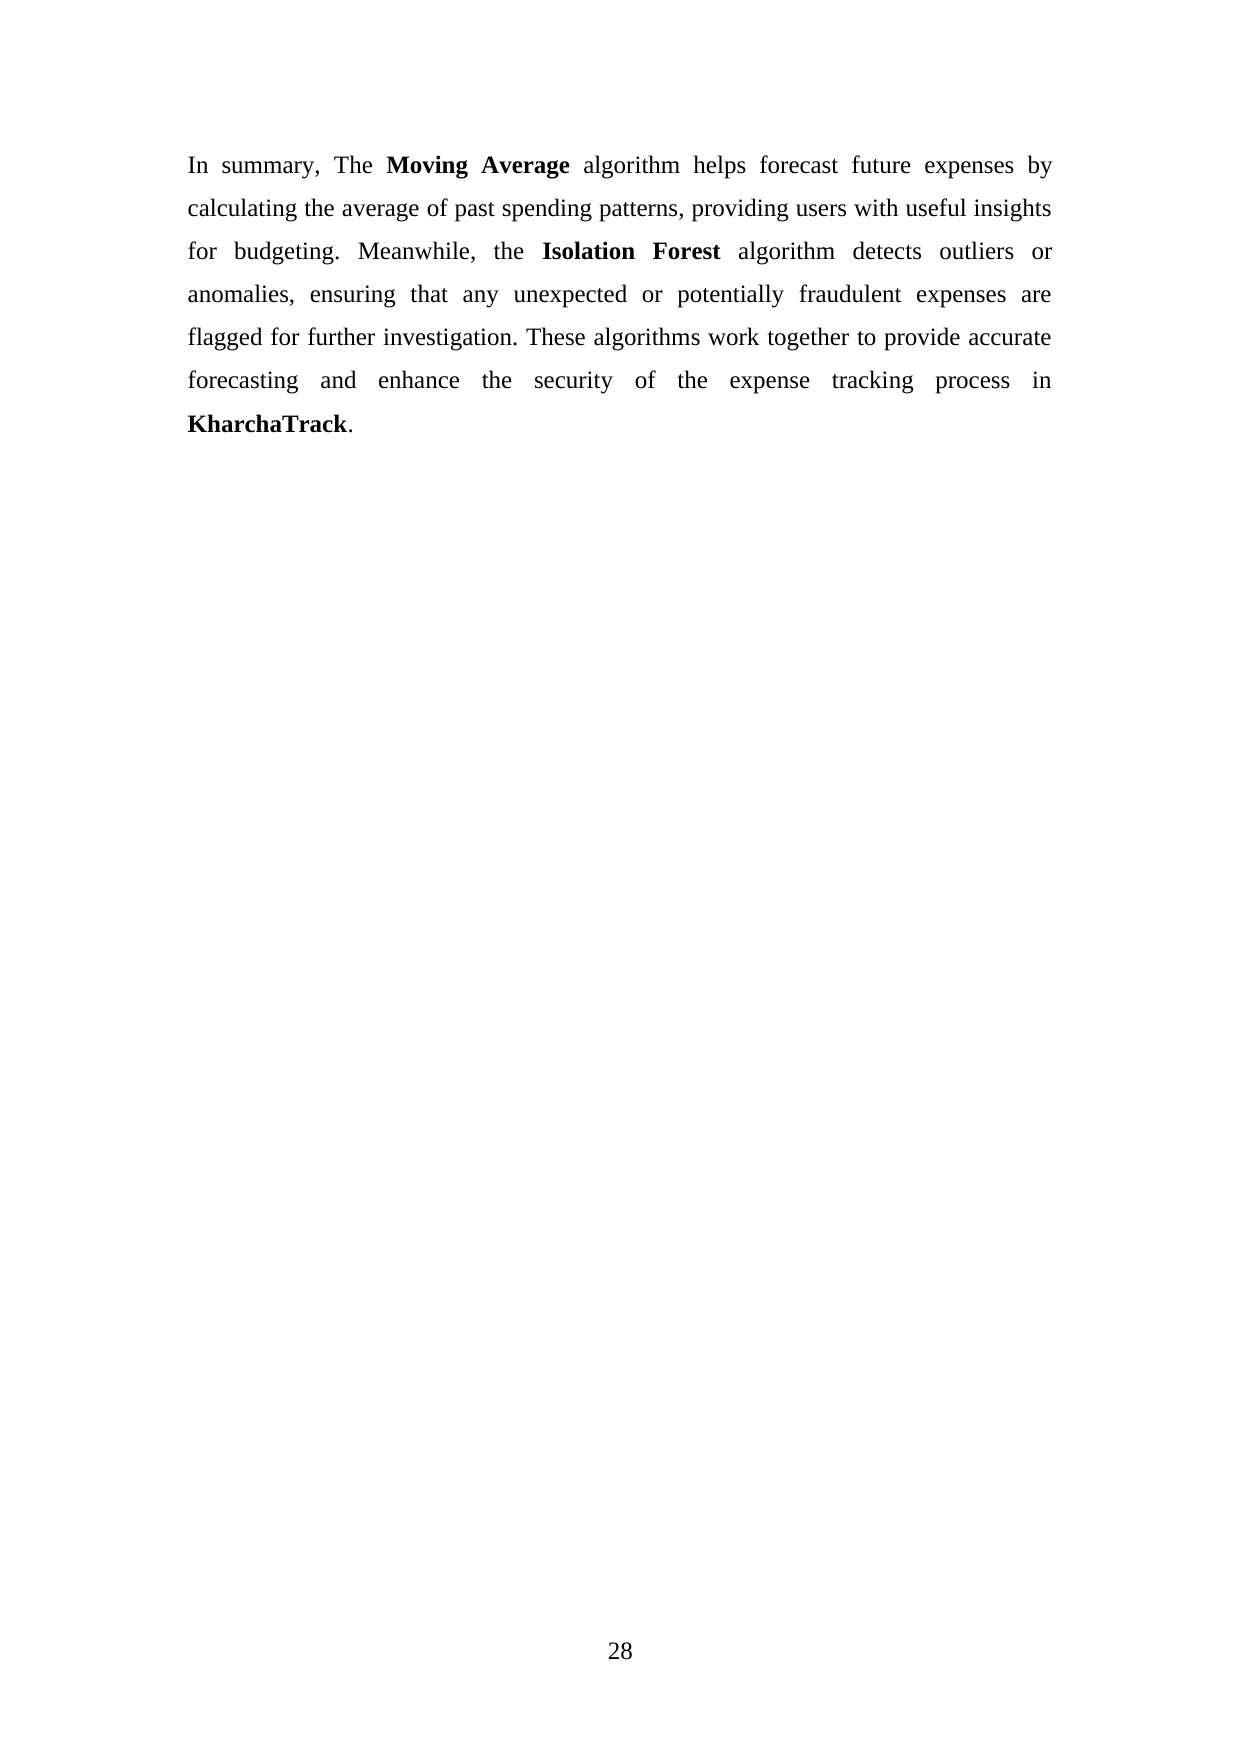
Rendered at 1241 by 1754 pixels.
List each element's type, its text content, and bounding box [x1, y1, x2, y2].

text In summary, The Moving Average algorithm helps forecast future expenses by calculating the average of past spending patterns, providing users with useful insights for budgeting. Meanwhile, the Isolation Forest algorithm detects outliers or anomalies, ensuring that any unexpected or potentially fraudulent expenses are flagged for further investigation. These algorithms work together to provide accurate forecasting and enhance the security of the expense tracking process in KharchaTrack. [187, 150, 1053, 437]
